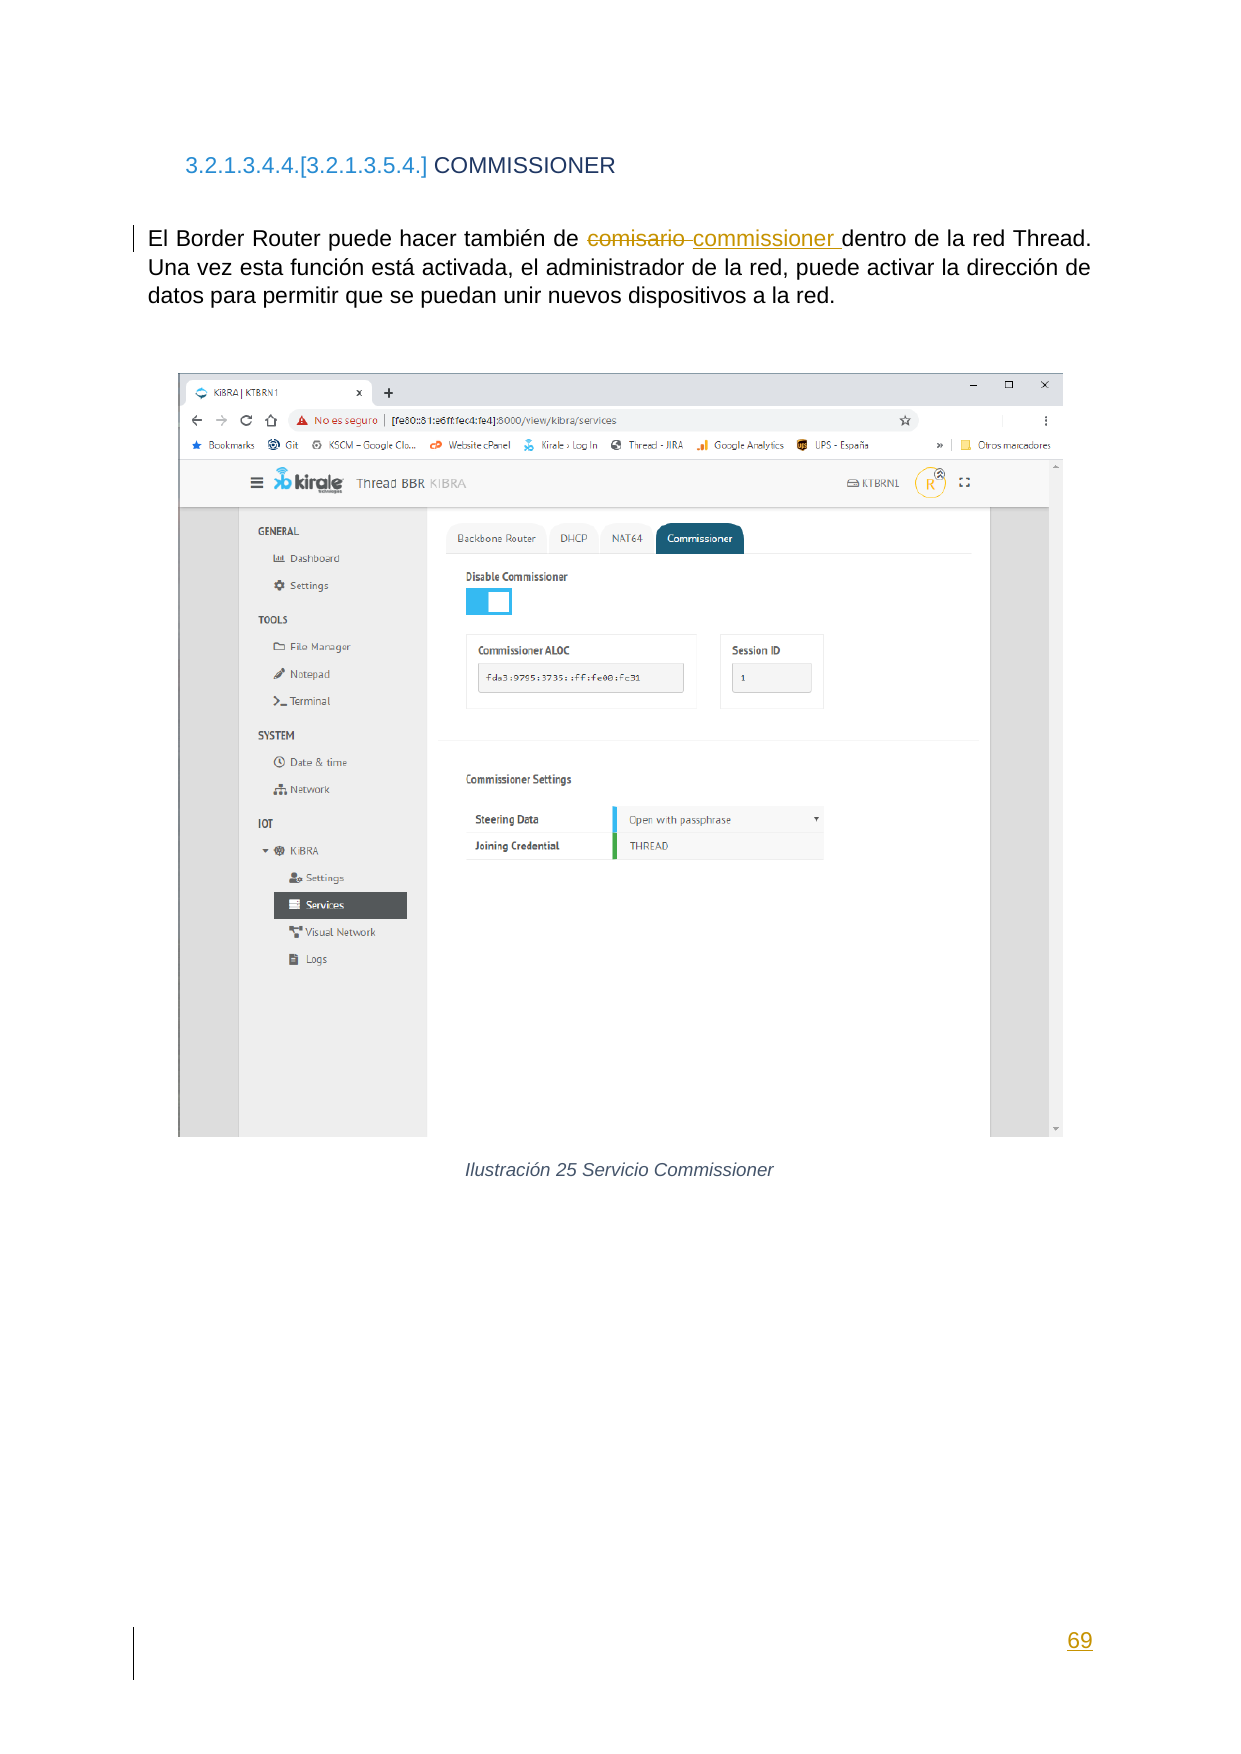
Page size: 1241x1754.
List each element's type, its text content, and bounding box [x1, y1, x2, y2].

picture [177, 372, 1063, 1139]
text El Border Router puede hacer también de dentro de la red Thread. Una vez esta función está activada, el administrador de la red, puede activar la dirección de datos para permitir que se puedan unir nuevos dispositivos a la red. [148, 225, 1092, 309]
subtitle COMMISSIONER [185, 152, 1092, 178]
